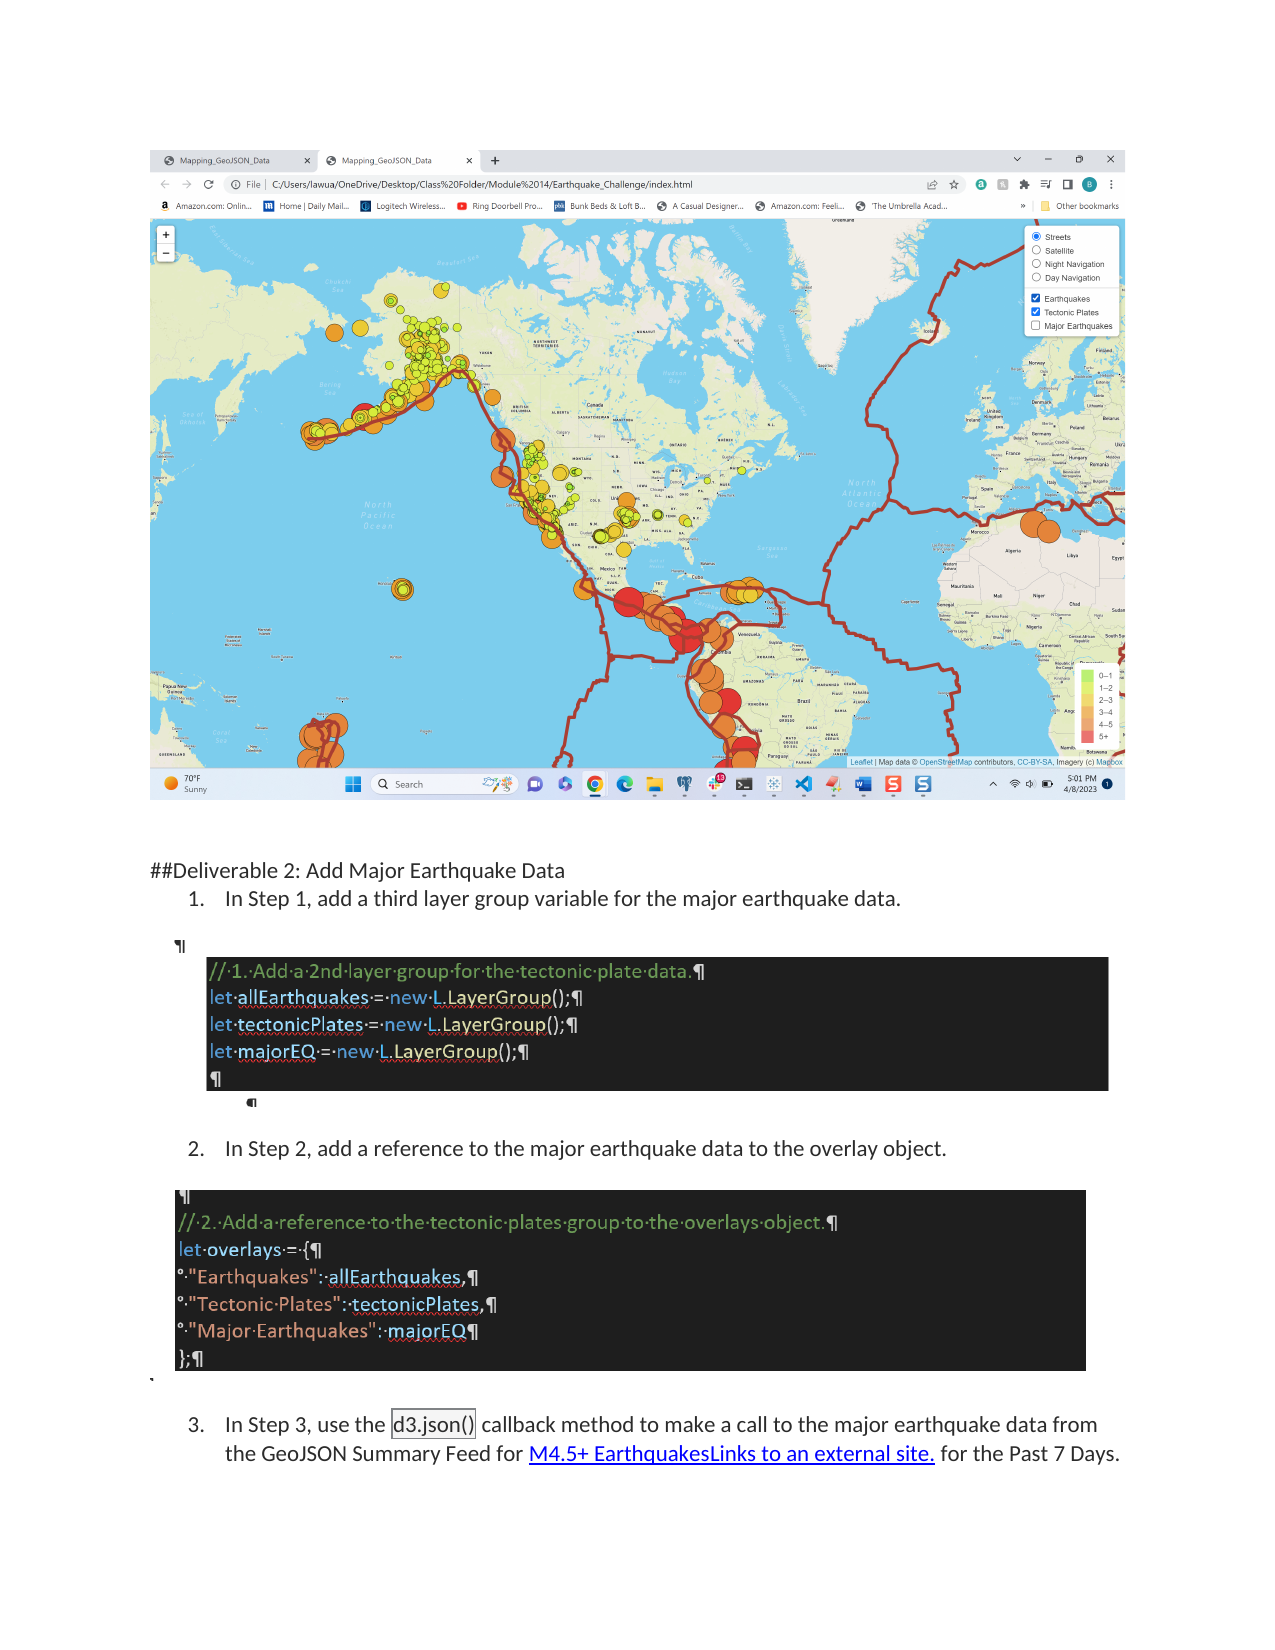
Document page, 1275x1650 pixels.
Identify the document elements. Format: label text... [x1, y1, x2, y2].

picture [150, 1190, 1125, 1381]
list In Step 2, add a reference to the major earthquake data to the overlay object. [187, 1134, 1125, 1162]
picture [150, 150, 1125, 800]
text ##Deliverable 2: Add Major Earthquake Data [150, 856, 1125, 884]
list In Step 3, use the d3.json() callback method to make a call to the major earthquake data from the GeoJSON Summary Feed for M4.5+ EarthquakesLinks to an external site. for the Past 7 Days. [187, 1408, 1125, 1467]
picture [150, 940, 1125, 1107]
list In Step 1, add a third layer group variable for the major earthquake data. [187, 884, 1125, 912]
